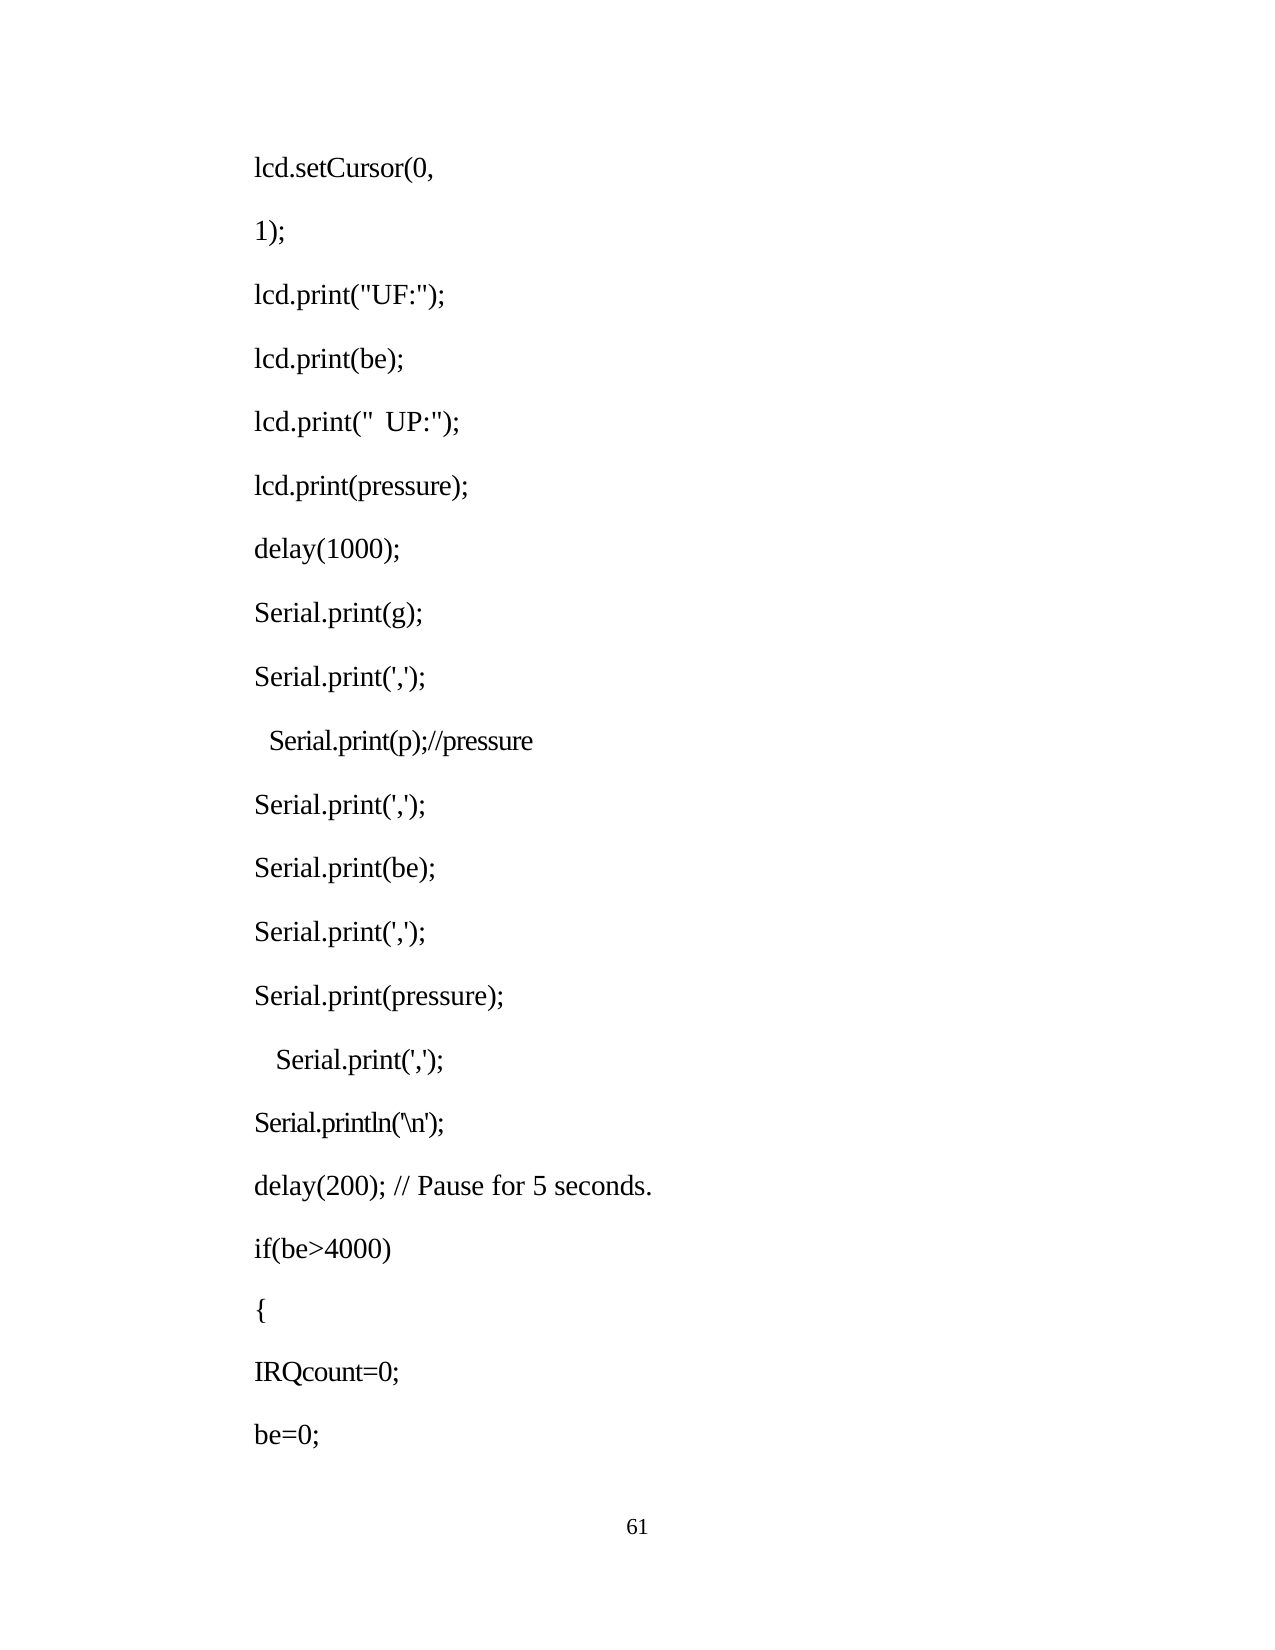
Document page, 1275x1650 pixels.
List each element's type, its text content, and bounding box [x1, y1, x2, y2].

text lcd.setCursor(0, 1); lcd.print("UF:"); lcd.print(be); lcd.print(" UP:"); lcd.print(pressure); delay(1000); Serial.print(g); Serial.print(','); [254, 150, 471, 692]
text Serial.print(','); Serial.println('\n'); [254, 1042, 549, 1138]
text { [254, 1294, 1237, 1326]
text IRQcount=0; be=0; [254, 1354, 401, 1451]
text Serial.print(p);//pressure Serial.print(','); Serial.print(be); Serial.print(','); Serial.print(pressure); [254, 723, 535, 1011]
text delay(200); // Pause for 5 seconds. if(be>4000) [254, 1168, 738, 1264]
